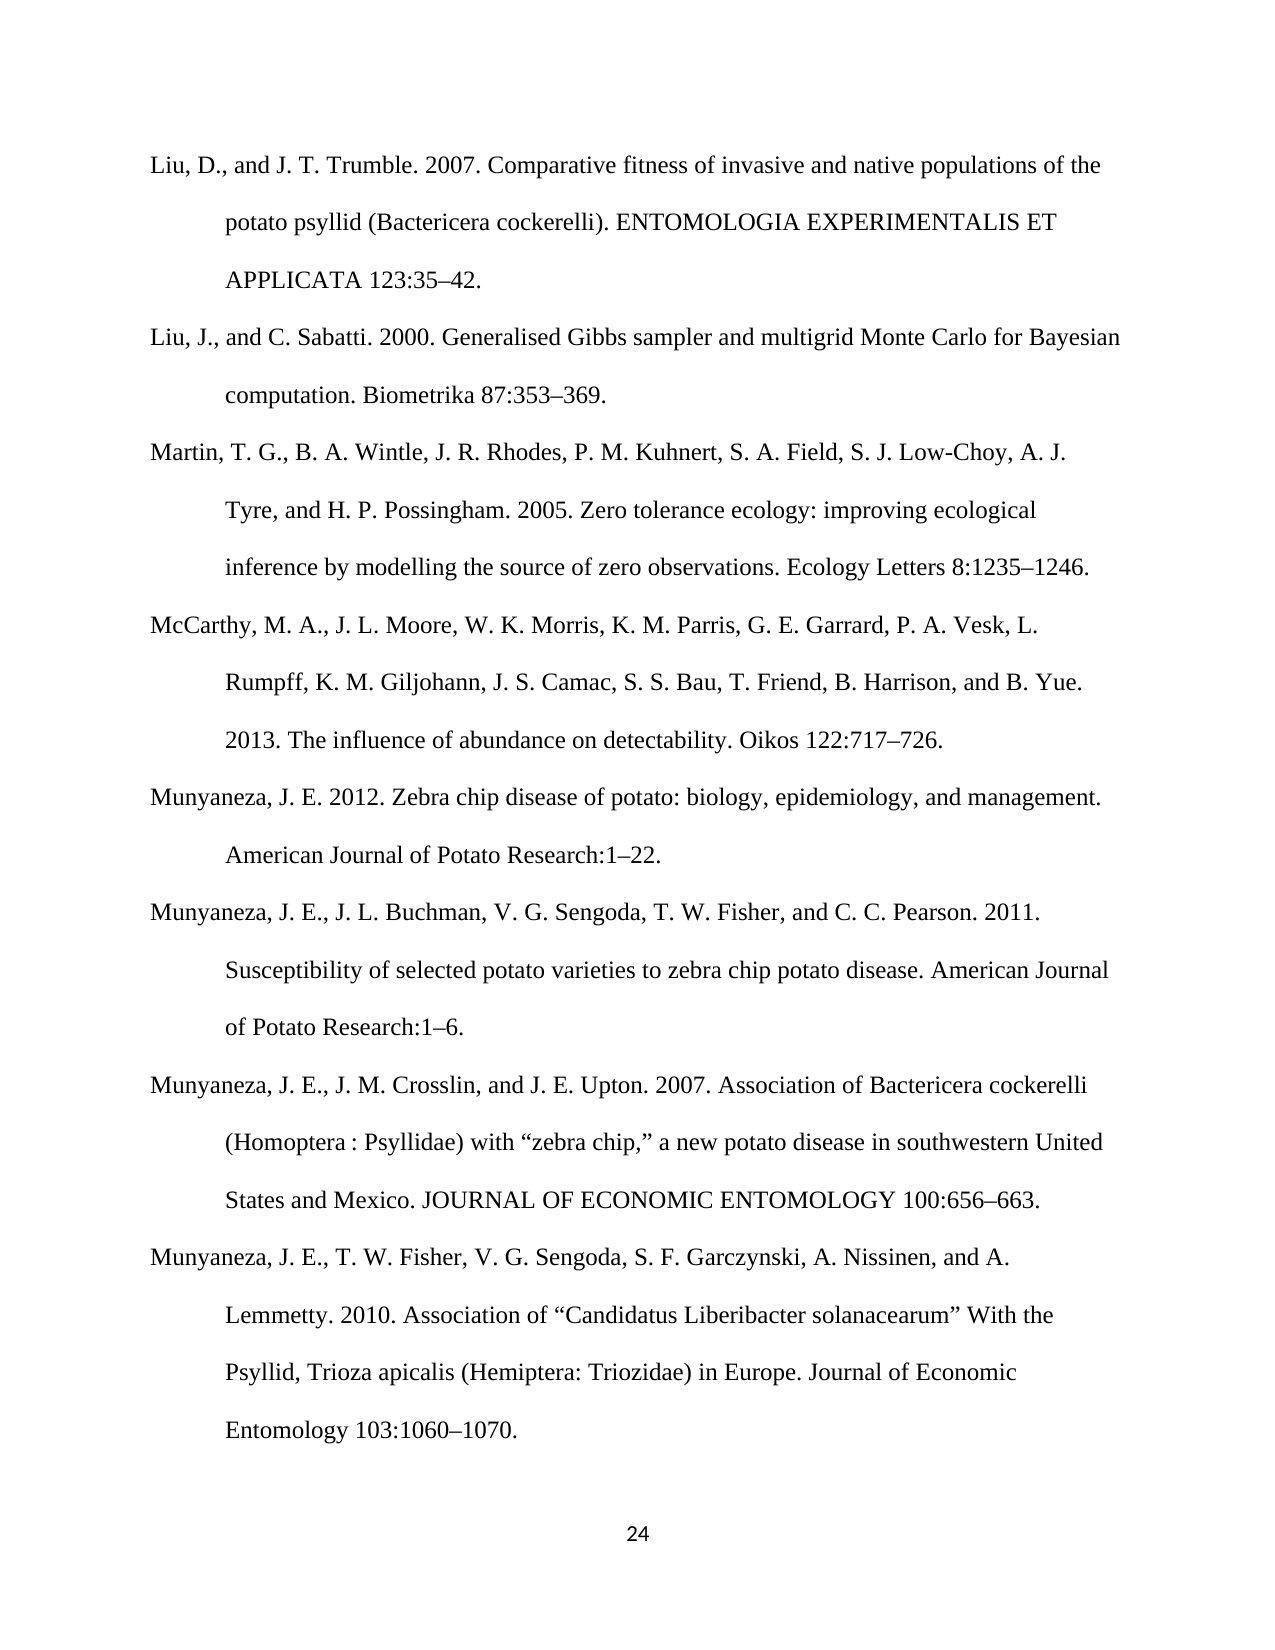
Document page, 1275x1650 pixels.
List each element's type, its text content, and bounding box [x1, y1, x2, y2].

text Liu, D., and J. T. Trumble. 2007. Comparative fitness of invasive and native populations of the potato psyllid (Bactericera cockerelli). ENTOMOLOGIA EXPERIMENTALIS ET APPLICATA 123:35–42. [150, 150, 1125, 294]
text Munyaneza, J. E. 2012. Zebra chip disease of potato: biology, epidemiology, and management. American Journal of Potato Research:1–22. [150, 782, 1125, 869]
text Munyaneza, J. E., J. M. Crosslin, and J. E. Upton. 2007. Association of Bactericera cockerelli (Homoptera : Psyllidae) with “zebra chip,” a new potato disease in southwestern United States and Mexico. JOURNAL OF ECONOMIC ENTOMOLOGY 100:656–663. [150, 1070, 1125, 1214]
text Munyaneza, J. E., T. W. Fisher, V. G. Sengoda, S. F. Garczynski, A. Nissinen, and A. Lemmetty. 2010. Association of “Candidatus Liberibacter solanacearum” With the Psyllid, Trioza apicalis (Hemiptera: Triozidae) in Europe. Journal of Economic Entomology 103:1060–1070. [150, 1242, 1125, 1444]
text McCarthy, M. A., J. L. Moore, W. K. Morris, K. M. Parris, G. E. Garrard, P. A. Vesk, L. Rumpff, K. M. Giljohann, J. S. Camac, S. S. Bau, T. Friend, B. Harrison, and B. Yue. 2013. The influence of abundance on detectability. Oikos 122:717–726. [150, 610, 1125, 754]
text Martin, T. G., B. A. Wintle, J. R. Rhodes, P. M. Kuhnert, S. A. Field, S. J. Low-Choy, A. J. Tyre, and H. P. Possingham. 2005. Zero tolerance ecology: improving ecological inference by modelling the source of zero observations. Ecology Letters 8:1235–1246. [150, 437, 1125, 581]
text Liu, J., and C. Sabatti. 2000. Generalised Gibbs sampler and multigrid Monte Carlo for Bayesian computation. Biometrika 87:353–369. [150, 322, 1125, 409]
text Munyaneza, J. E., J. L. Buchman, V. G. Sengoda, T. W. Fisher, and C. C. Pearson. 2011. Susceptibility of selected potato varieties to zebra chip potato disease. American Journal of Potato Research:1–6. [150, 897, 1125, 1041]
